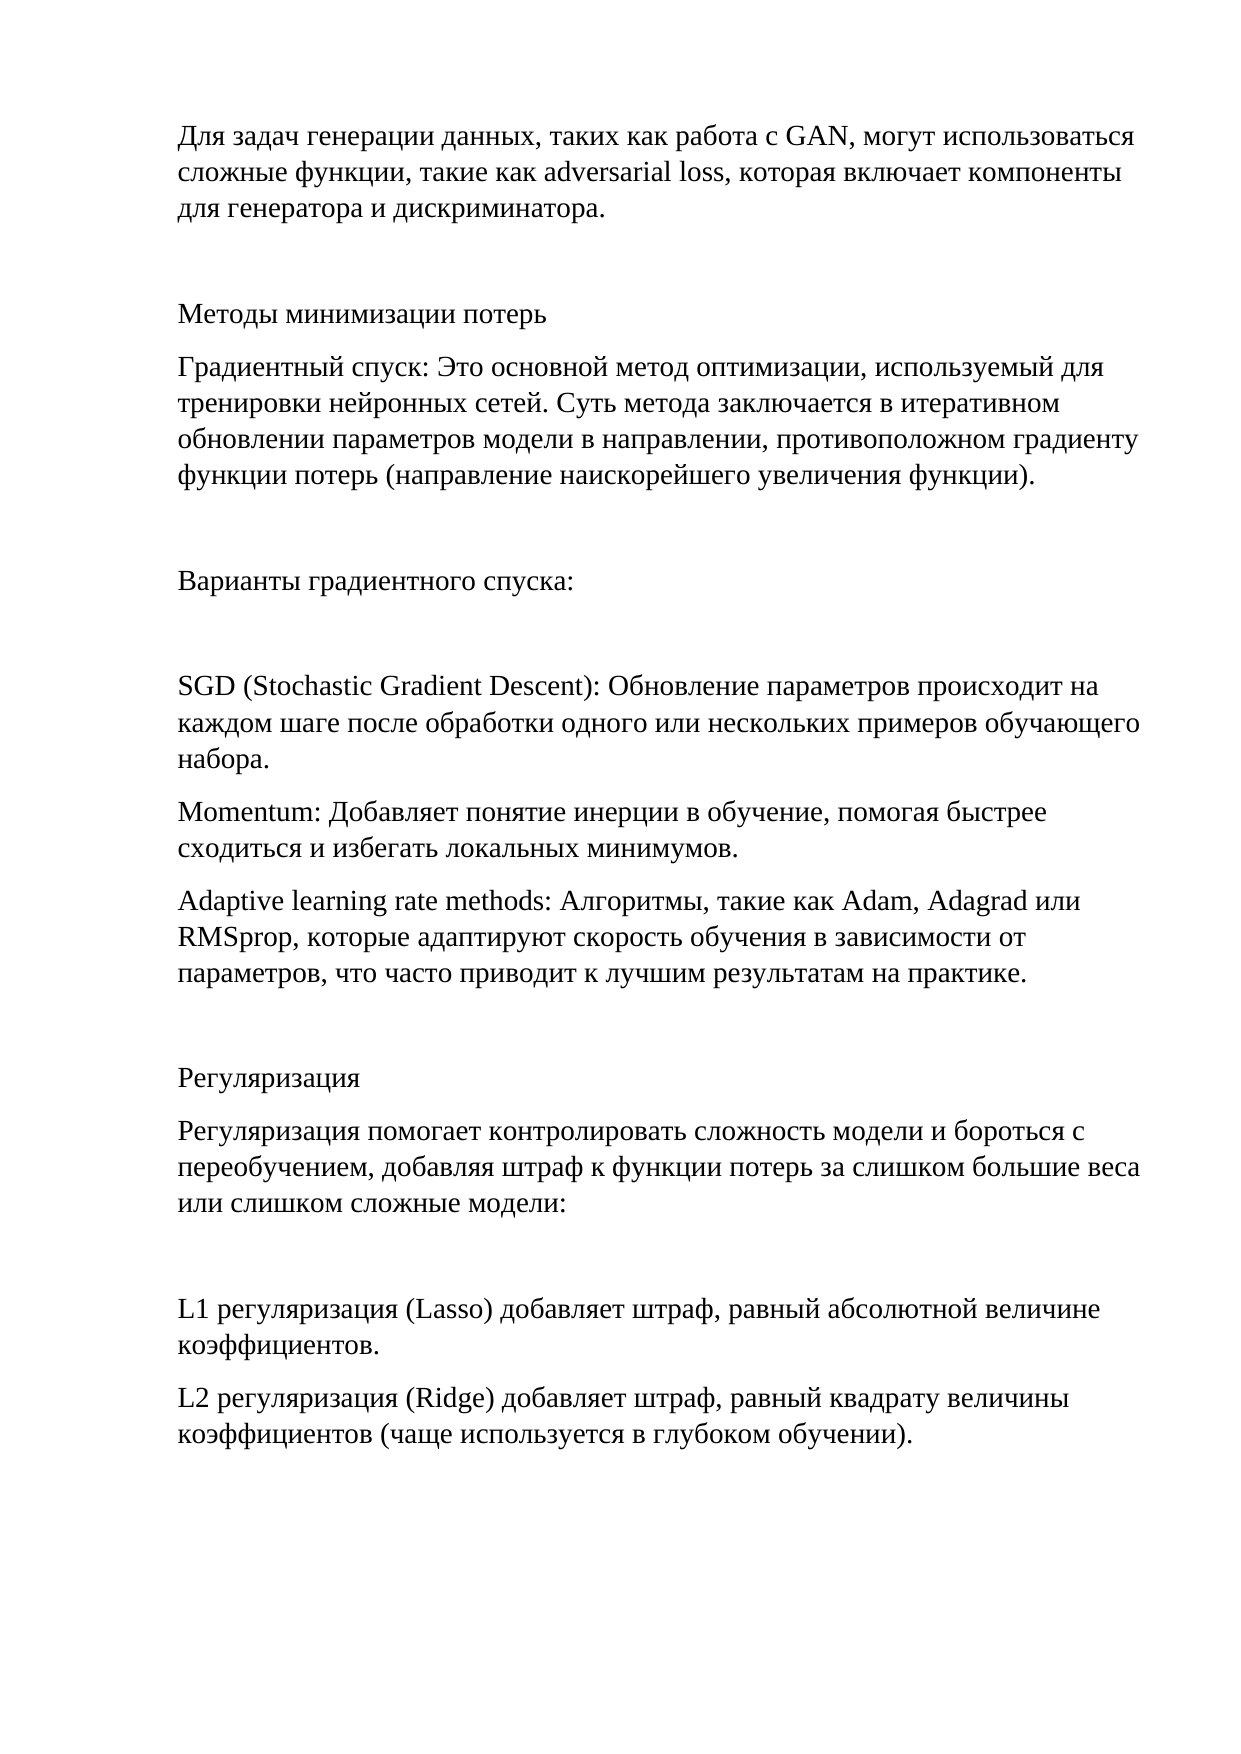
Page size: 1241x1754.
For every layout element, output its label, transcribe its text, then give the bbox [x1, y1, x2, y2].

text Для задач генерации данных, таких как работа с GAN, могут использоваться сложные функции, такие как adversarial loss, которая включает компоненты для генератора и дискриминатора. [177, 118, 1152, 224]
text SGD (Stochastic Gradient Descent): Обновление параметров происходит на каждом шаге после обработки одного или нескольких примеров обучающего набора. [177, 668, 1152, 774]
text Варианты градиентного спуска: [177, 563, 1152, 596]
text Методы минимизации потерь [177, 296, 1152, 329]
text L2 регуляризация (Ridge) добавляет штраф, равный квадрату величины коэффициентов (чаще используется в глубоком обучении). [177, 1380, 1152, 1450]
text Регуляризация помогает контролировать сложность модели и бороться с переобучением, добавляя штраф к функции потерь за слишком большие веса или слишком сложные модели: [177, 1113, 1152, 1219]
text Градиентный спуск: Это основной метод оптимизации, используемый для тренировки нейронных сетей. Суть метода заключается в итеративном обновлении параметров модели в направлении, противоположном градиенту функции потерь (направление наискорейшего увеличения функции). [177, 349, 1152, 491]
text Регуляризация [177, 1061, 1152, 1094]
text L1 регуляризация (Lasso) добавляет штраф, равный абсолютной величине коэффициентов. [177, 1291, 1152, 1361]
text Momentum: Добавляет понятие инерции в обучение, помогая быстрее сходиться и избегать локальных минимумов. [177, 794, 1152, 863]
text Adaptive learning rate methods: Алгоритмы, такие как Adam, Adagrad или RMSprop, которые адаптируют скорость обучения в зависимости от параметров, что часто приводит к лучшим результатам на практике. [177, 883, 1152, 988]
